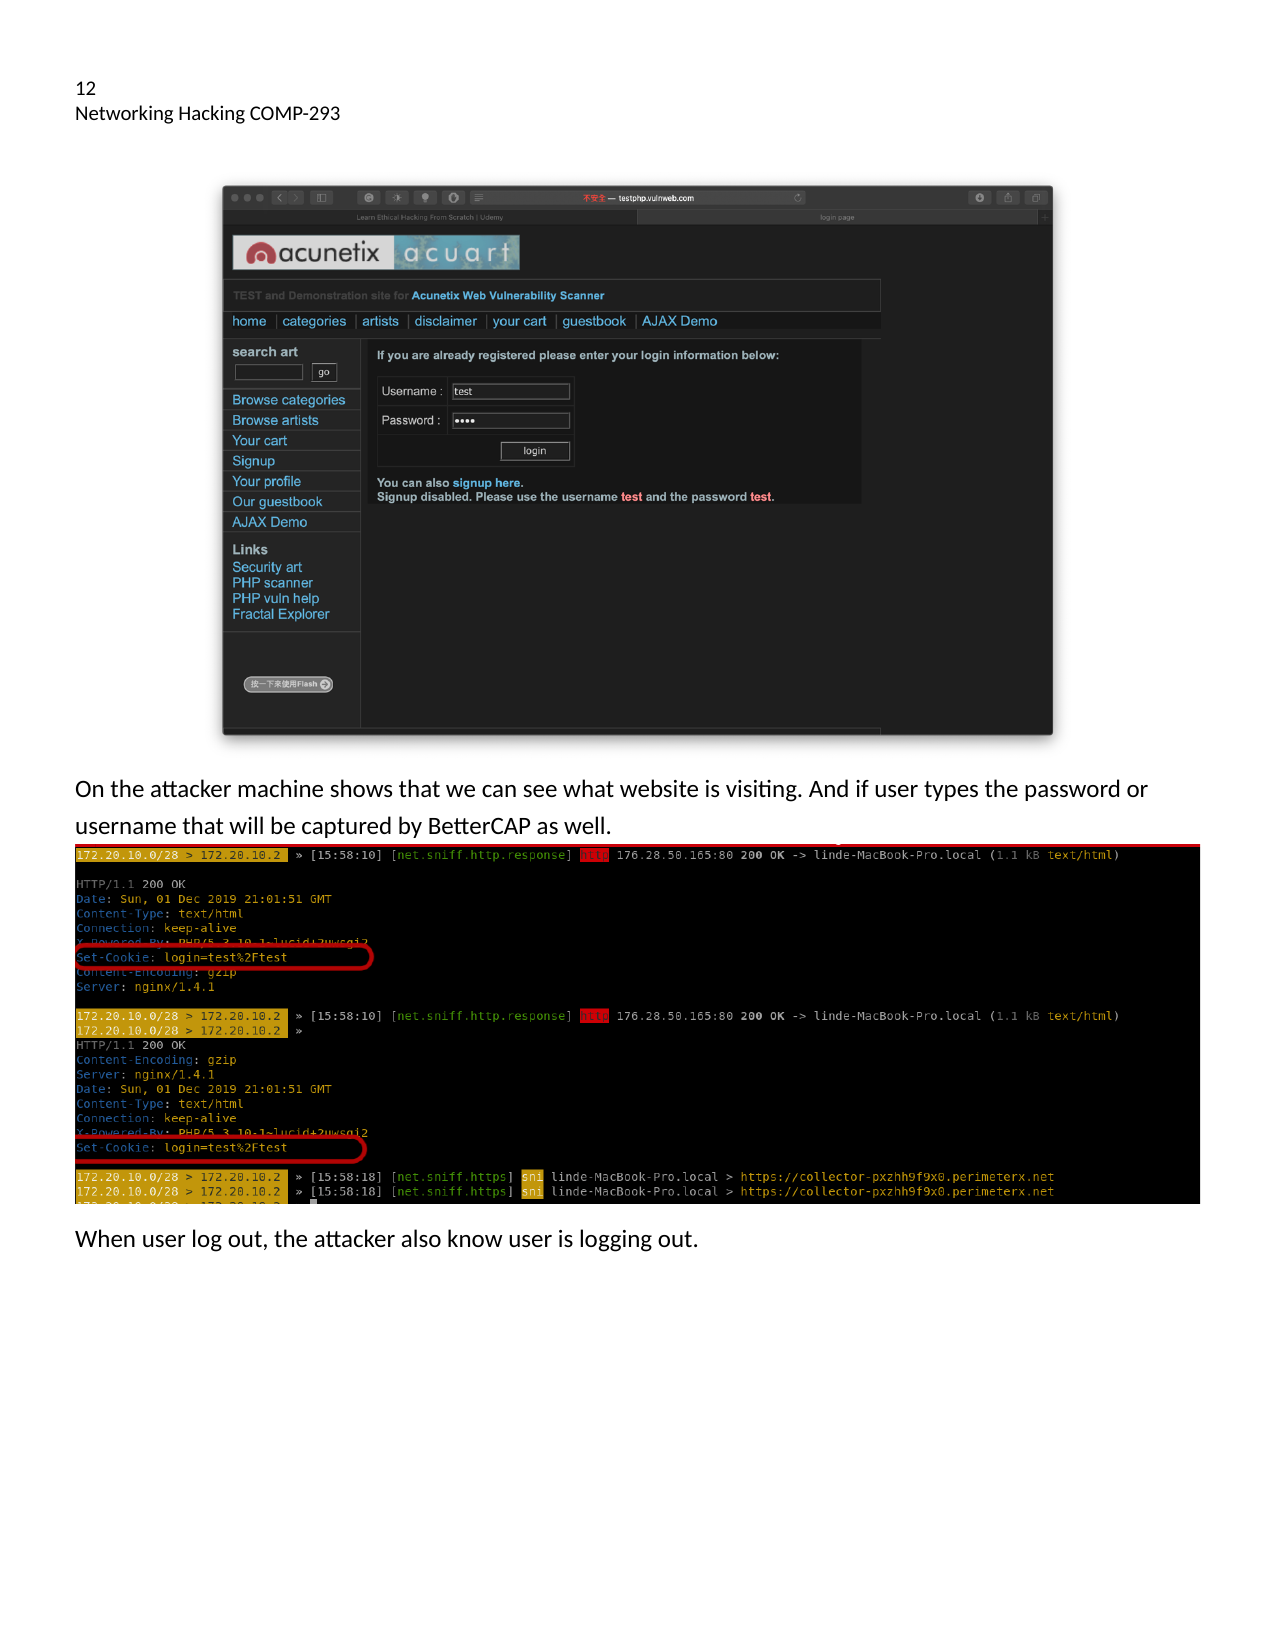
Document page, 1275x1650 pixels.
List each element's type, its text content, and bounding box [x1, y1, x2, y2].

text When user log out, the attacker also know user is logging out. [75, 1219, 1200, 1257]
picture [75, 844, 1200, 1204]
text On the attacker machine shows that we can see what website is visiting. And if user types the password or username that will be captured by BetterCAP as well. [75, 769, 1200, 844]
picture [201, 169, 1074, 761]
